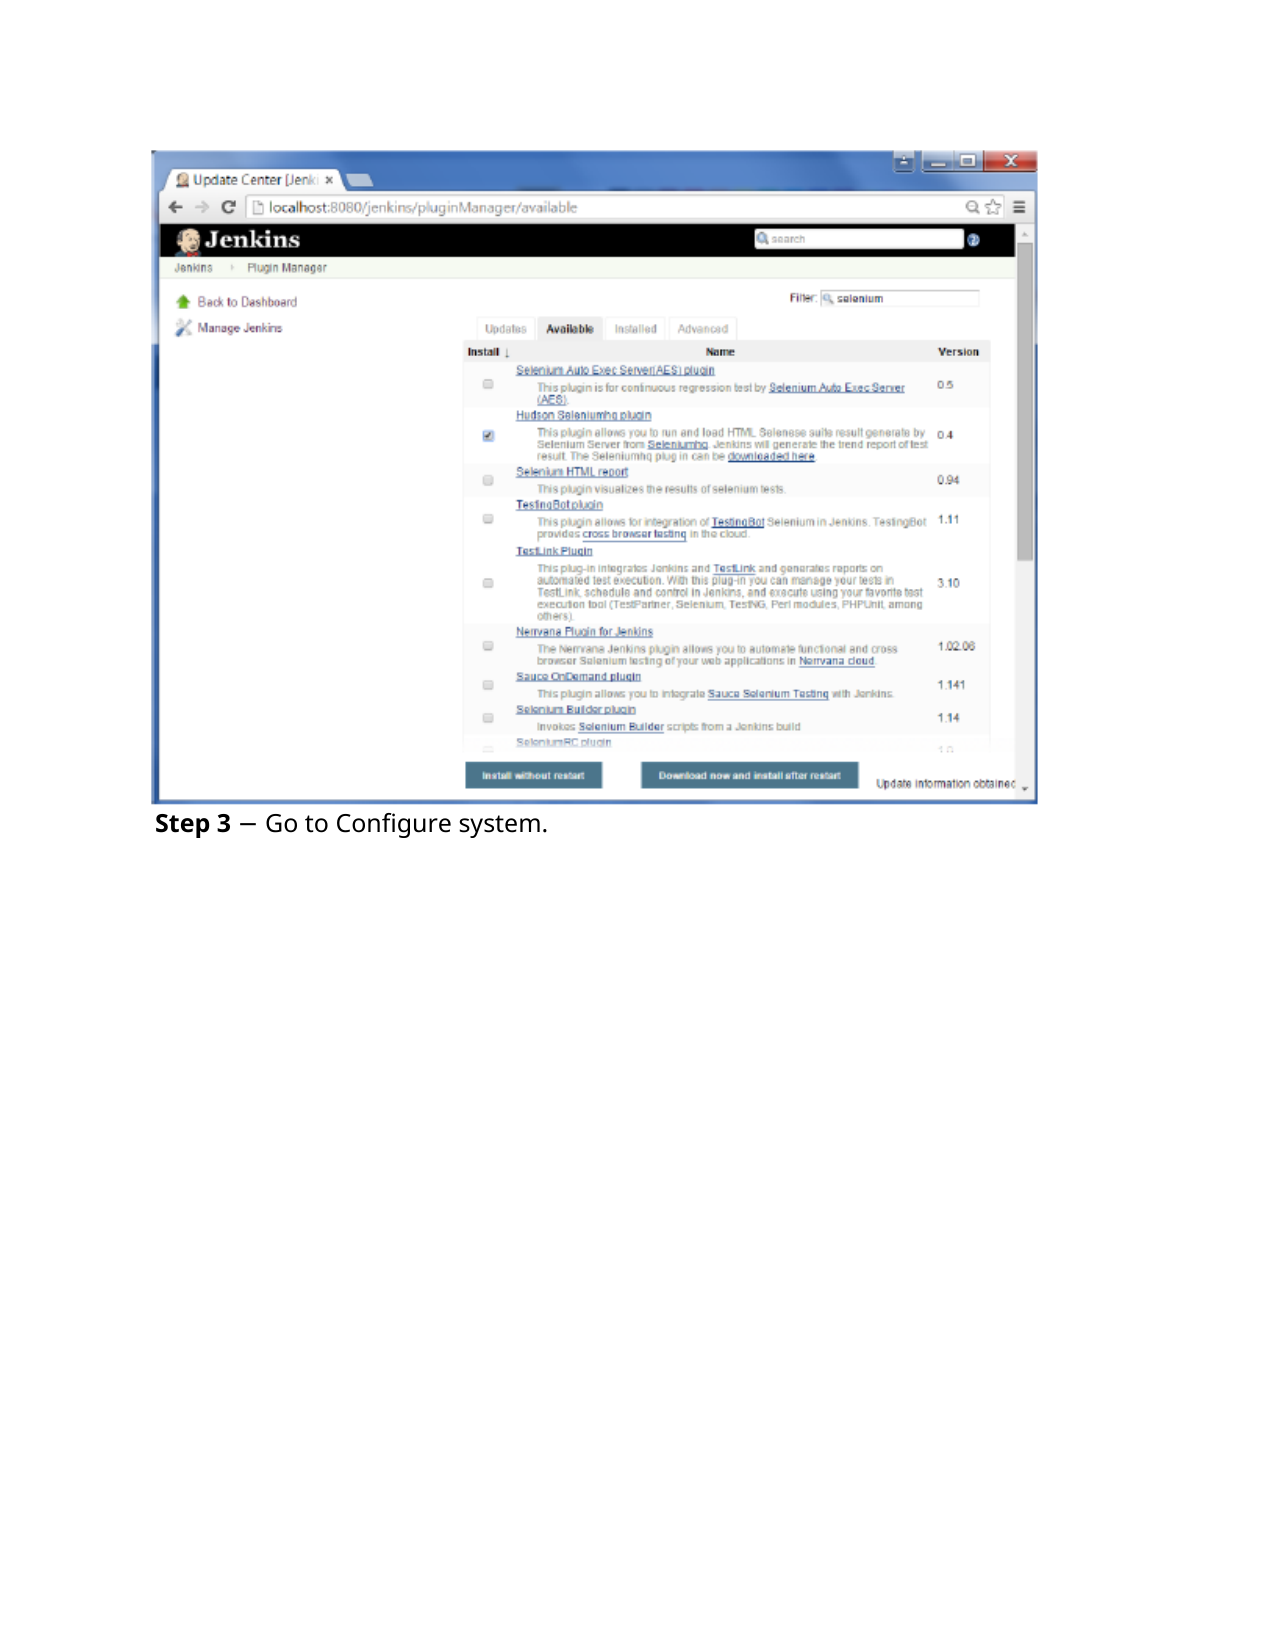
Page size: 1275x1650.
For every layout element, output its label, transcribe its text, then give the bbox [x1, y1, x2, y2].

picture [150, 150, 1040, 806]
text Step 3 − Go to Configure system. [155, 805, 1120, 839]
